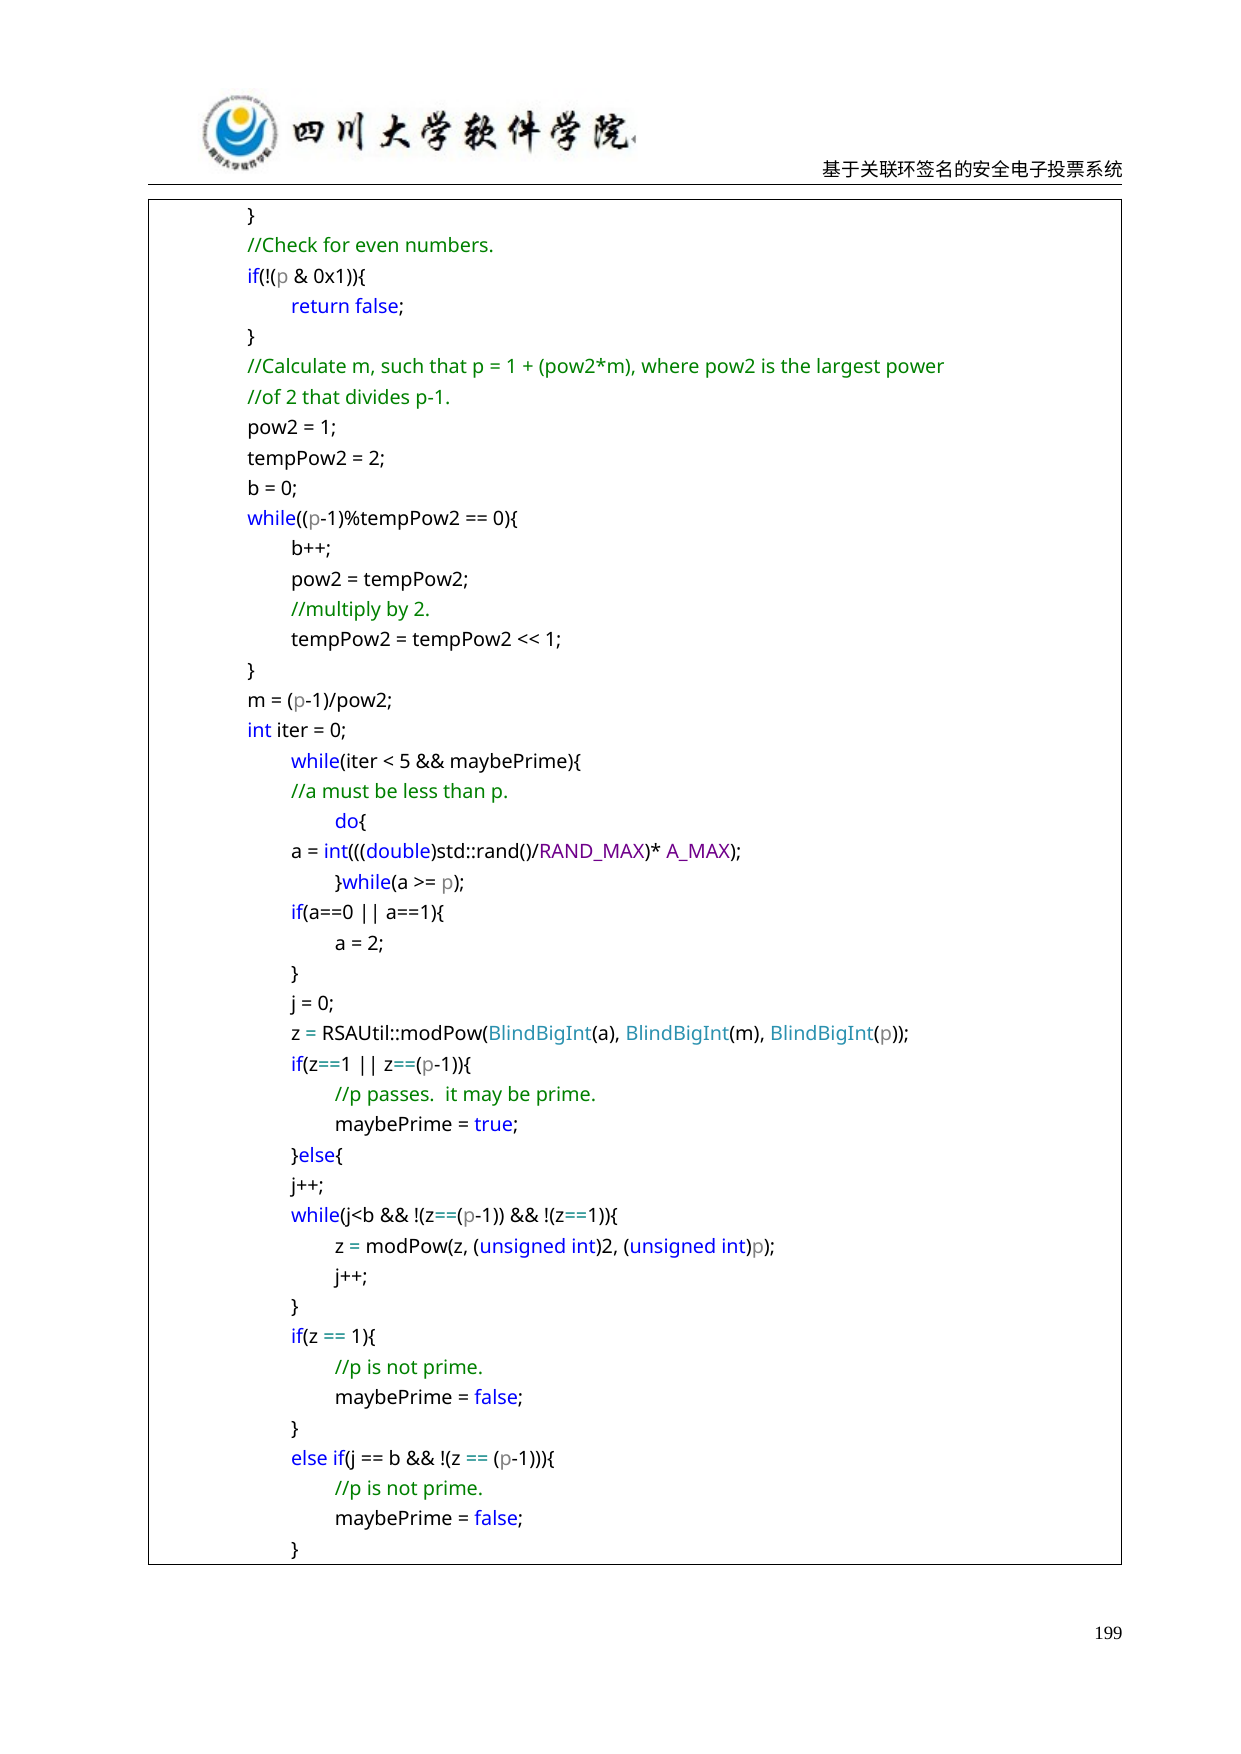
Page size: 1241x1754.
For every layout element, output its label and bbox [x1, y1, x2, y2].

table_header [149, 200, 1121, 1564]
picture [197, 88, 639, 177]
